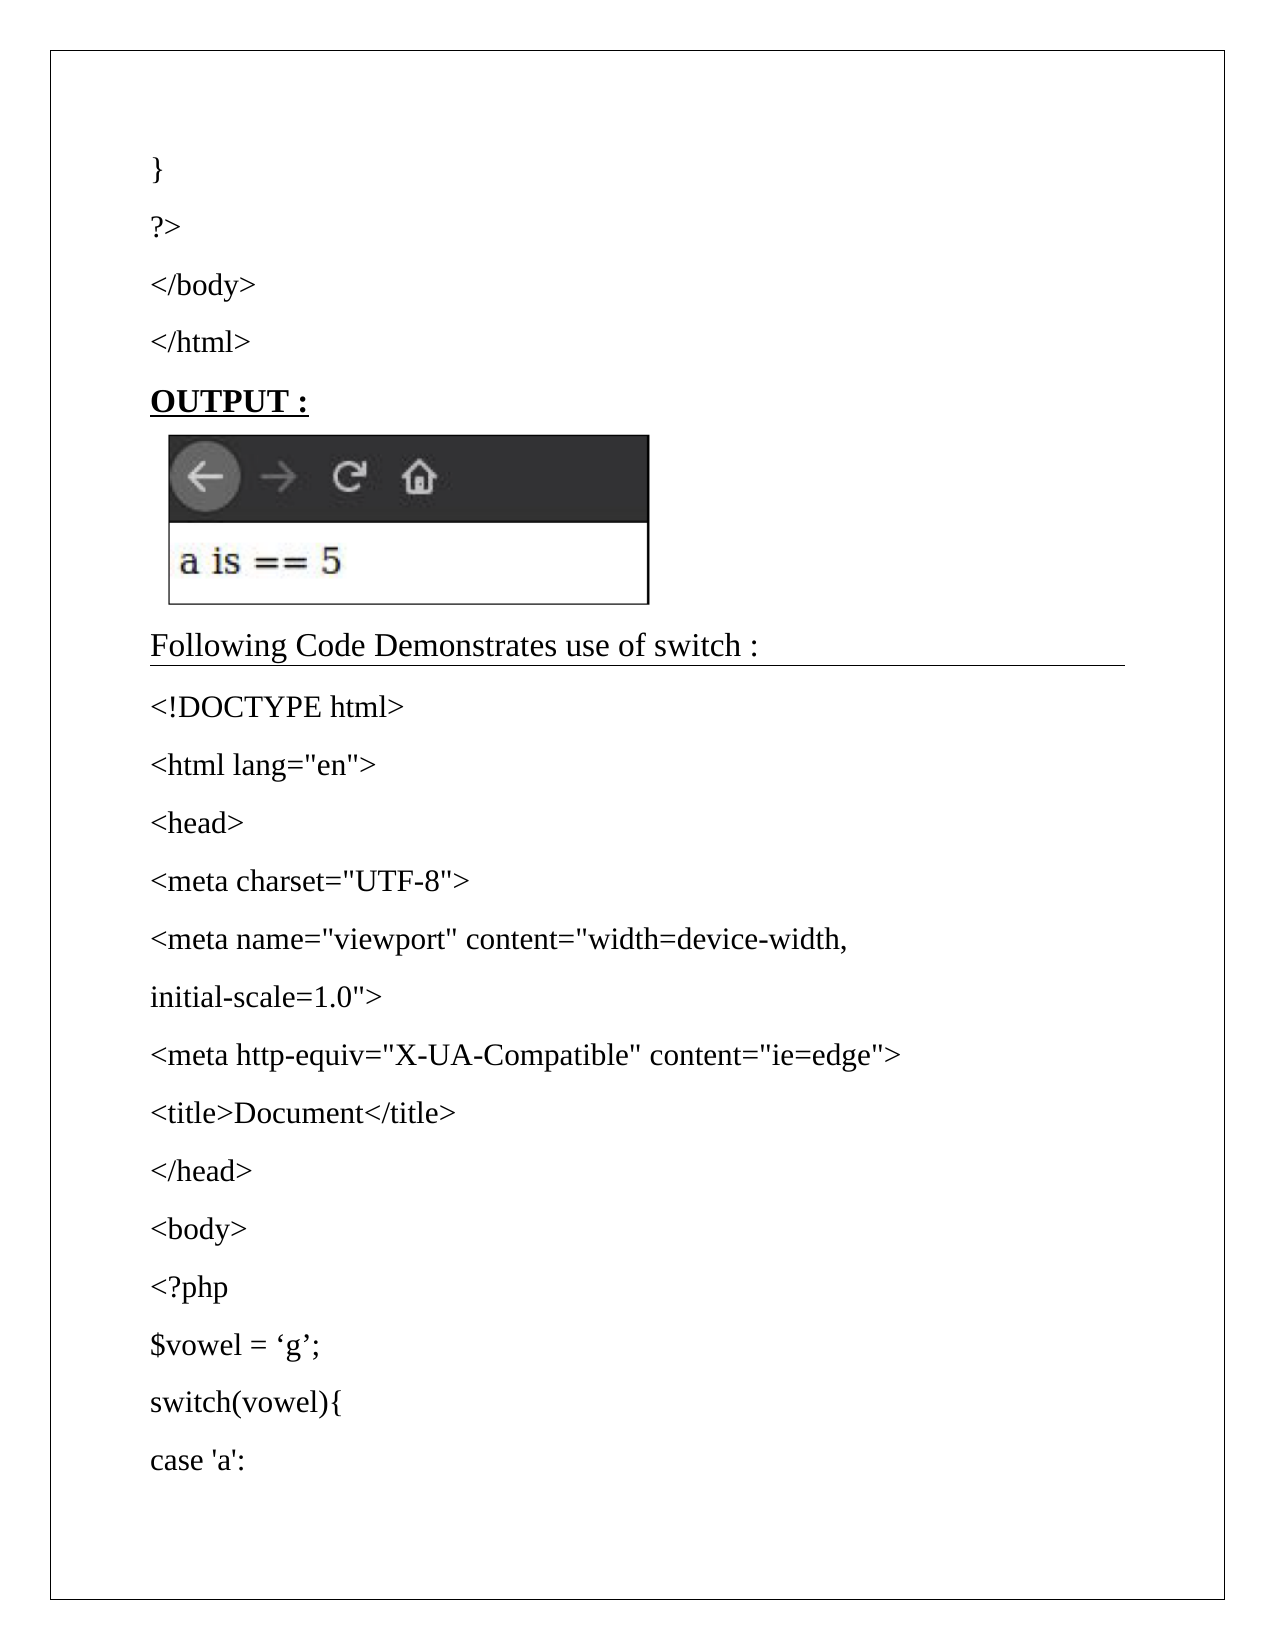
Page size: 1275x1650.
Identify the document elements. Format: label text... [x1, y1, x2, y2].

text ?> [150, 208, 1125, 244]
text <html lang="en"> [150, 747, 1125, 783]
text <meta name="viewport" content="width=device-width, [150, 920, 1125, 956]
text } [150, 150, 1125, 186]
text <body> [150, 1210, 1125, 1246]
text Following Code Demonstrates use of switch : [150, 625, 1125, 665]
text <meta charset="UTF-8"> [150, 862, 1125, 898]
text <?php [150, 1268, 1125, 1304]
text <meta http-equiv="X-UA-Compatible" content="ie=edge"> [150, 1036, 1125, 1072]
text </head> [150, 1152, 1125, 1188]
text </html> [150, 324, 1125, 360]
text OUTPUT : [150, 382, 1125, 420]
picture [150, 425, 678, 621]
text <title>Document</title> [150, 1094, 1125, 1130]
text <!DOCTYPE html> [150, 689, 1125, 725]
text switch(vowel){ [150, 1384, 1125, 1420]
text $vowel = ‘g’; [150, 1326, 1125, 1362]
text initial-scale=1.0"> [150, 978, 1125, 1014]
text </body> [150, 266, 1125, 302]
text <head> [150, 804, 1125, 841]
text case 'a': [150, 1442, 1125, 1478]
